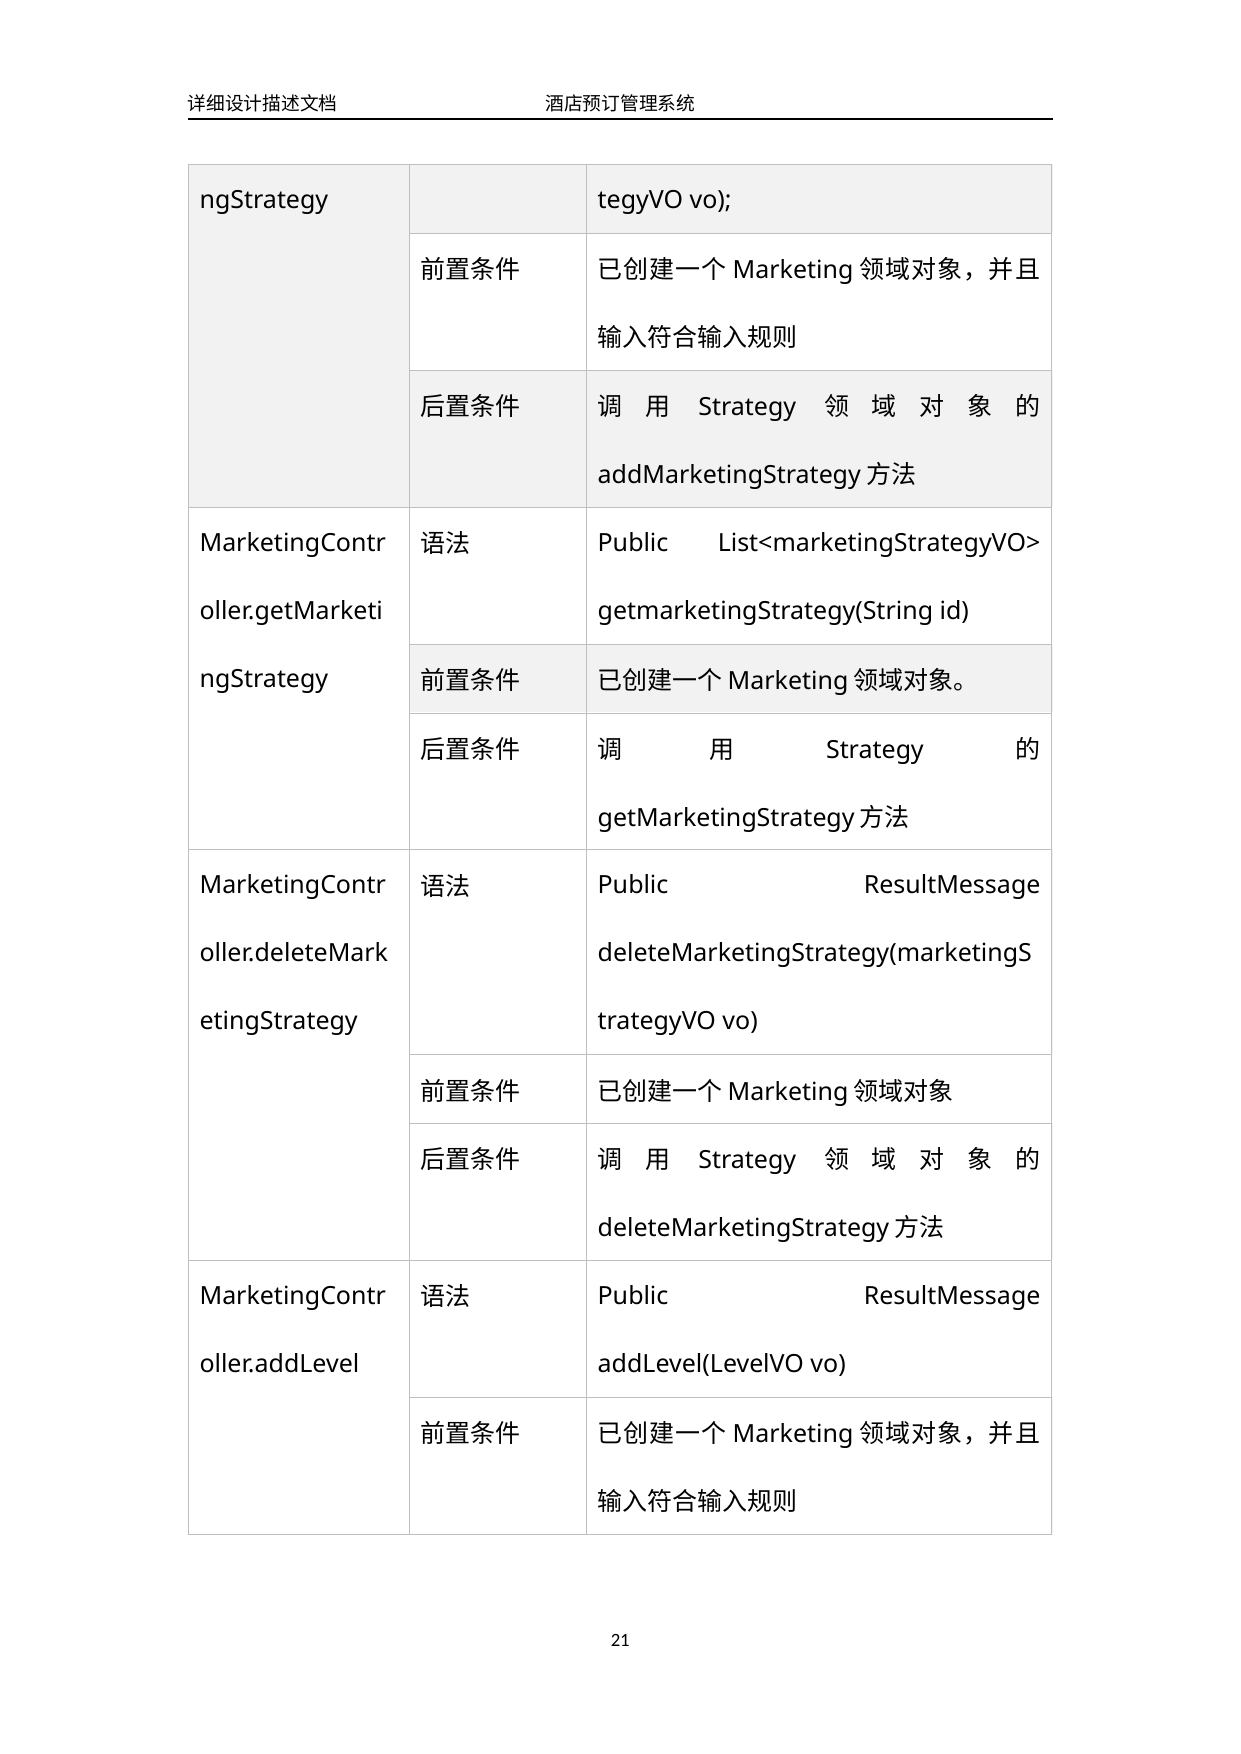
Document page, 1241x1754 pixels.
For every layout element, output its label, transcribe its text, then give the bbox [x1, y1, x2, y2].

table_cell 前置条件 [410, 234, 586, 370]
table_cell Public ResultMessage deleteMarketingStrategy(marketingStrategyVO vo) [587, 850, 1051, 1054]
table_cell 语法 [410, 165, 586, 233]
table_cell 前置条件 [410, 1055, 586, 1123]
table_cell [587, 165, 1051, 233]
table_cell 调用Strategy领域对象的addMarketingStrategy方法 [587, 371, 1051, 507]
table_cell 调用Strategy的getMarketingStrategy方法 [587, 714, 1051, 849]
table_cell 语法 [410, 850, 586, 1054]
table_cell MarketingController.deleteMarketingStrategy [189, 850, 409, 1260]
table_cell 已创建一个Marketing领域对象，并且输入符合输入规则 [587, 1398, 1051, 1534]
table_cell 前置条件 [410, 645, 586, 712]
table_cell 已创建一个Marketing领域对象 [587, 1055, 1051, 1123]
table_cell MarketingController.addLevel [189, 1261, 409, 1534]
table_cell Public ResultMessage addLevel(LevelVO vo) [587, 1261, 1051, 1397]
table_cell Public List<marketingStrategyVO> getmarketingStrategy(String id) [587, 508, 1051, 643]
table_cell 调用Strategy领域对象的deleteMarketingStrategy方法 [587, 1124, 1051, 1260]
table_cell 已创建一个Marketing领域对象，并且输入符合输入规则 [587, 234, 1051, 370]
table_cell 语法 [410, 508, 586, 643]
table_cell MarketingController.getMarketingStrategy [189, 508, 409, 849]
table_cell 已创建一个Marketing领域对象。 [587, 645, 1051, 712]
table_cell 后置条件 [410, 371, 586, 507]
table_cell 后置条件 [410, 714, 586, 849]
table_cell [189, 165, 409, 507]
table_cell 前置条件 [410, 1398, 586, 1534]
table_cell 语法 [410, 1261, 586, 1397]
table_cell 后置条件 [410, 1124, 586, 1260]
